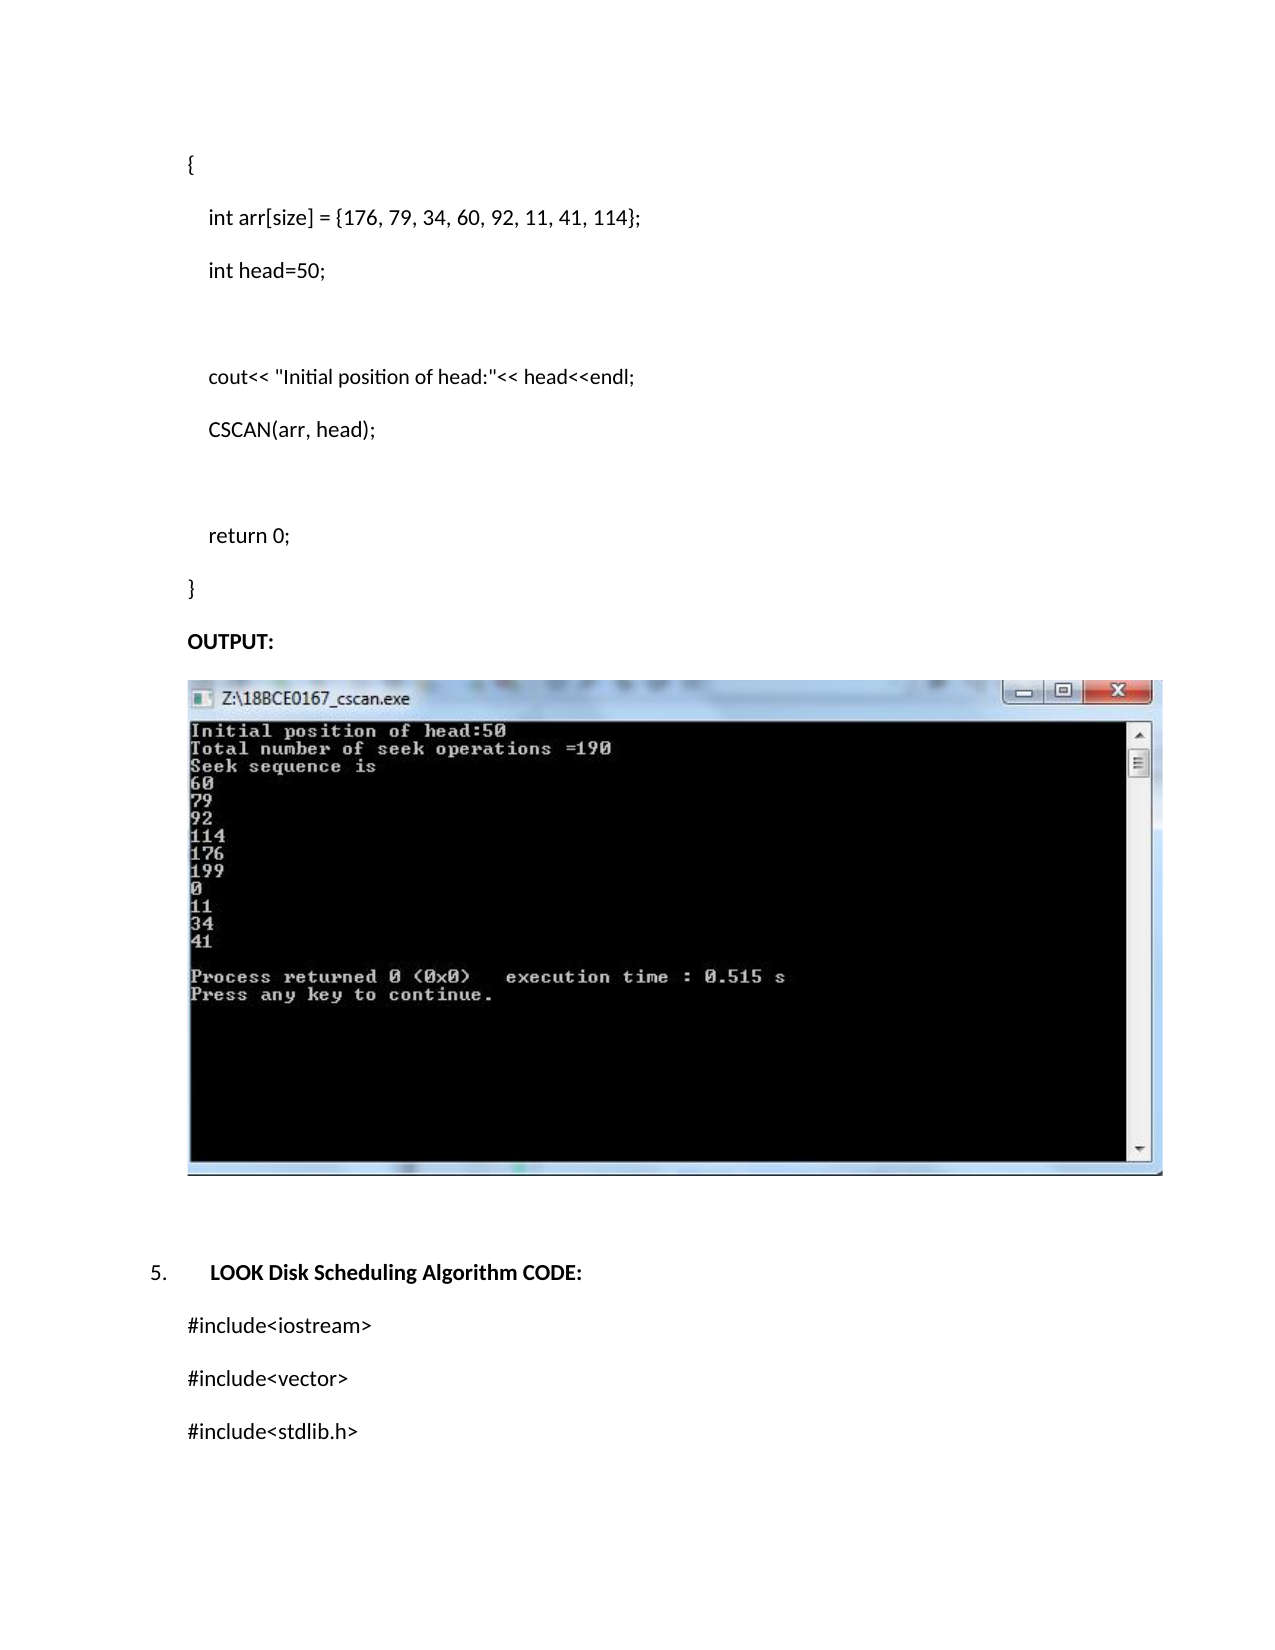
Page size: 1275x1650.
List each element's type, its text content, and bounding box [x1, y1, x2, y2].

text #include<iostream> [187, 1311, 1125, 1339]
text CSCAN(arr, head); [208, 415, 1125, 443]
list LOOK Disk Scheduling Algorithm CODE: [150, 1258, 1125, 1286]
text cout<< "Initial position of head:"<< head<<endl; [208, 363, 1125, 390]
text #include<stdlib.h> [187, 1417, 1125, 1445]
text OUTPUT: [187, 627, 1125, 655]
text return 0; [208, 521, 1125, 549]
text #include<vector> [187, 1364, 1125, 1392]
picture [187, 680, 1163, 1176]
text { [187, 150, 1125, 178]
text int arr[size] = {176, 79, 34, 60, 92, 11, 41, 114}; [208, 203, 1125, 231]
text int head=50; [208, 256, 1125, 284]
text } [187, 574, 1125, 602]
